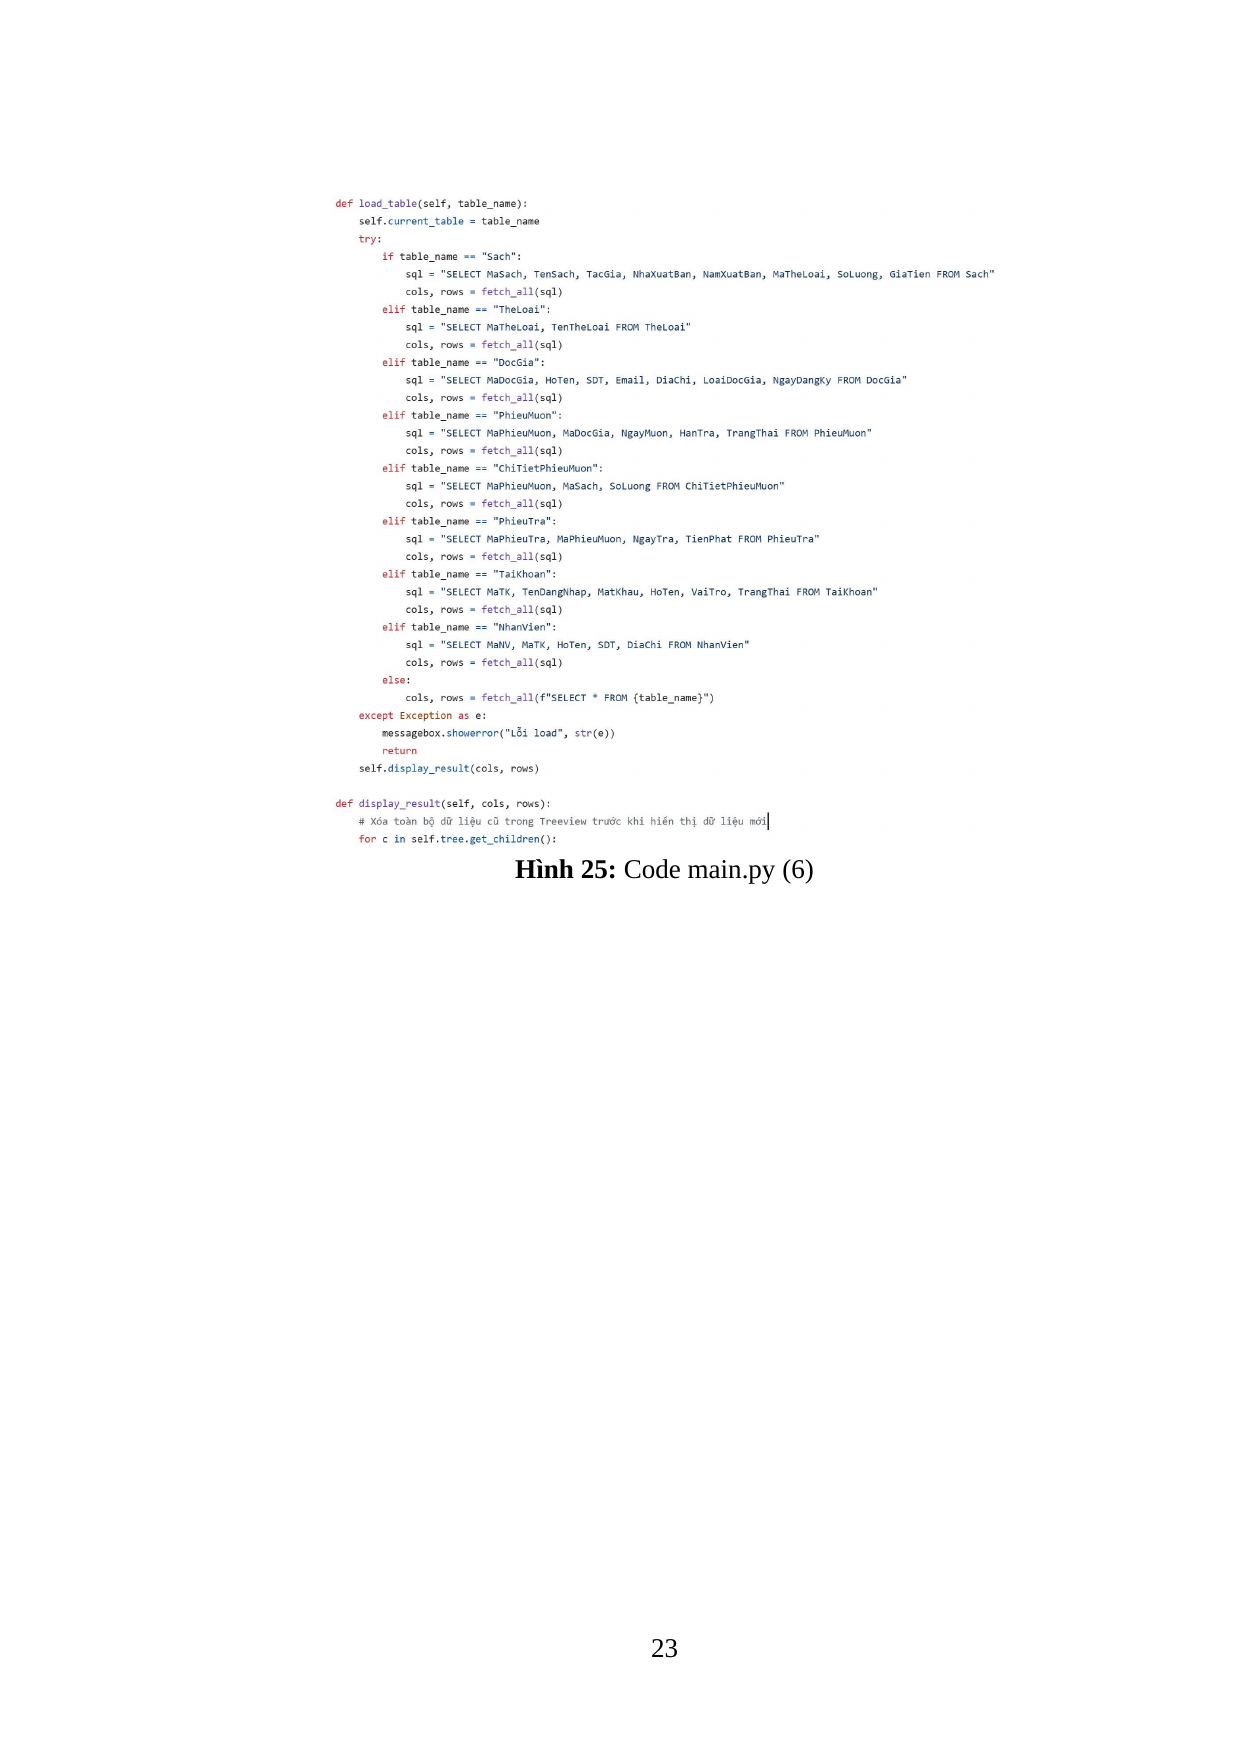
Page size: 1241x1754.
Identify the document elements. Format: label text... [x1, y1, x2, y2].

picture [319, 197, 1009, 847]
text Hình 25: Code main.py (6) [236, 853, 1092, 884]
